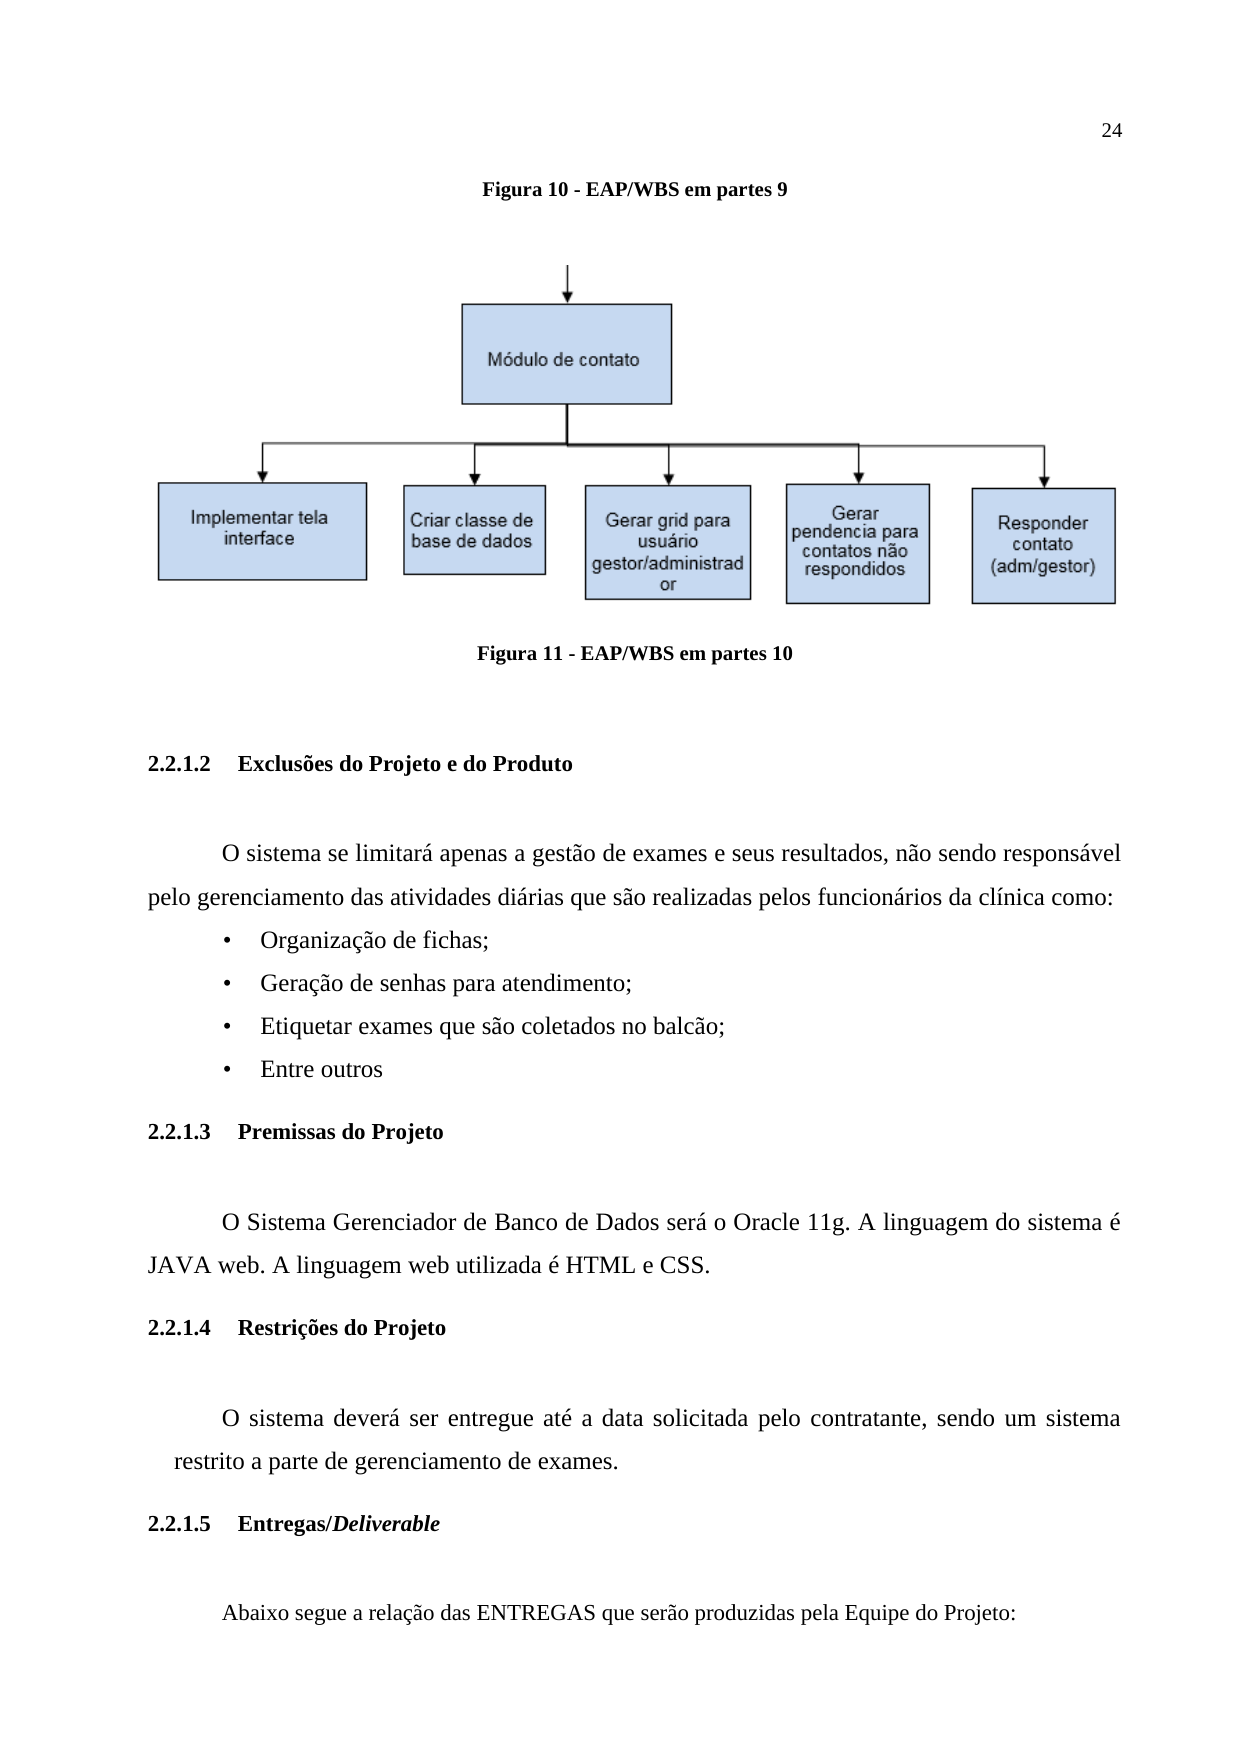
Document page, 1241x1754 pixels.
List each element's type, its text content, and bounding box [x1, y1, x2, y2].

list Geração de senhas para atendimento; [223, 968, 1122, 997]
list Entre outros [223, 1054, 1122, 1083]
text Abaixo segue a relação das ENTREGAS que serão produzidas pela Equipe do Projeto: [185, 1599, 1122, 1625]
text O sistema se limitará apenas a gestão de exames e seus resultados, não sendo responsável pelo gerenciamento das atividades diárias que são realizadas pelos funcionários da clínica como: [148, 838, 1122, 910]
subtitle Exclusões do Projeto e do Produto [148, 750, 1122, 776]
subtitle Entregas/Deliverable [148, 1510, 1122, 1536]
picture [147, 265, 1123, 614]
text O Sistema Gerenciador de Banco de Dados será o Oracle 11g. A linguagem do sistema é JAVA web. A linguagem web utilizada é HTML e CSS. [148, 1207, 1122, 1279]
subtitle Restrições do Projeto [148, 1314, 1122, 1340]
list Organização de fichas; [223, 925, 1122, 953]
list Etiquetar exames que são coletados no balcão; [223, 1011, 1122, 1040]
text O sistema deverá ser entregue até a data solicitada pelo contratante, sendo um sistema restrito a parte de gerenciamento de exames. [174, 1403, 1122, 1475]
subtitle Premissas do Projeto [148, 1118, 1122, 1144]
